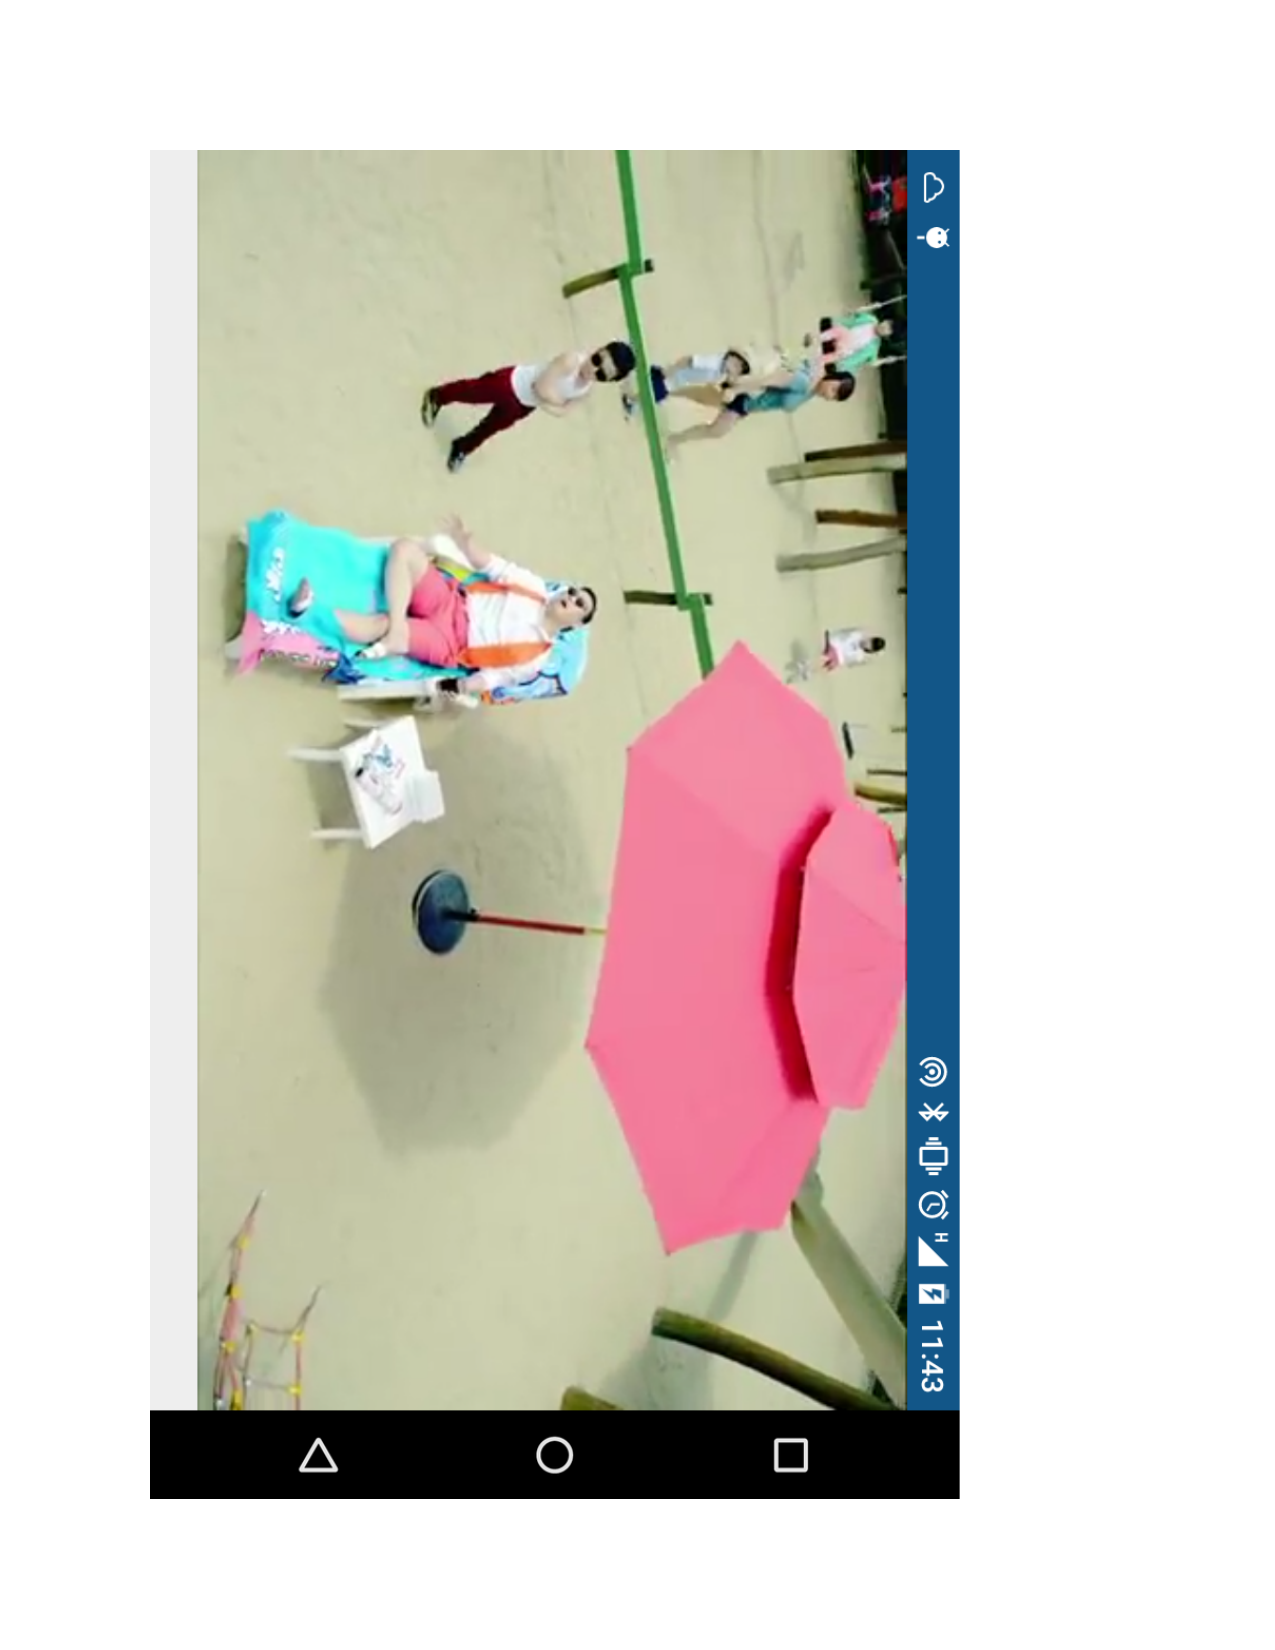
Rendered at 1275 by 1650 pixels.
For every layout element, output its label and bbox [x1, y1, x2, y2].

picture [150, 150, 960, 1499]
